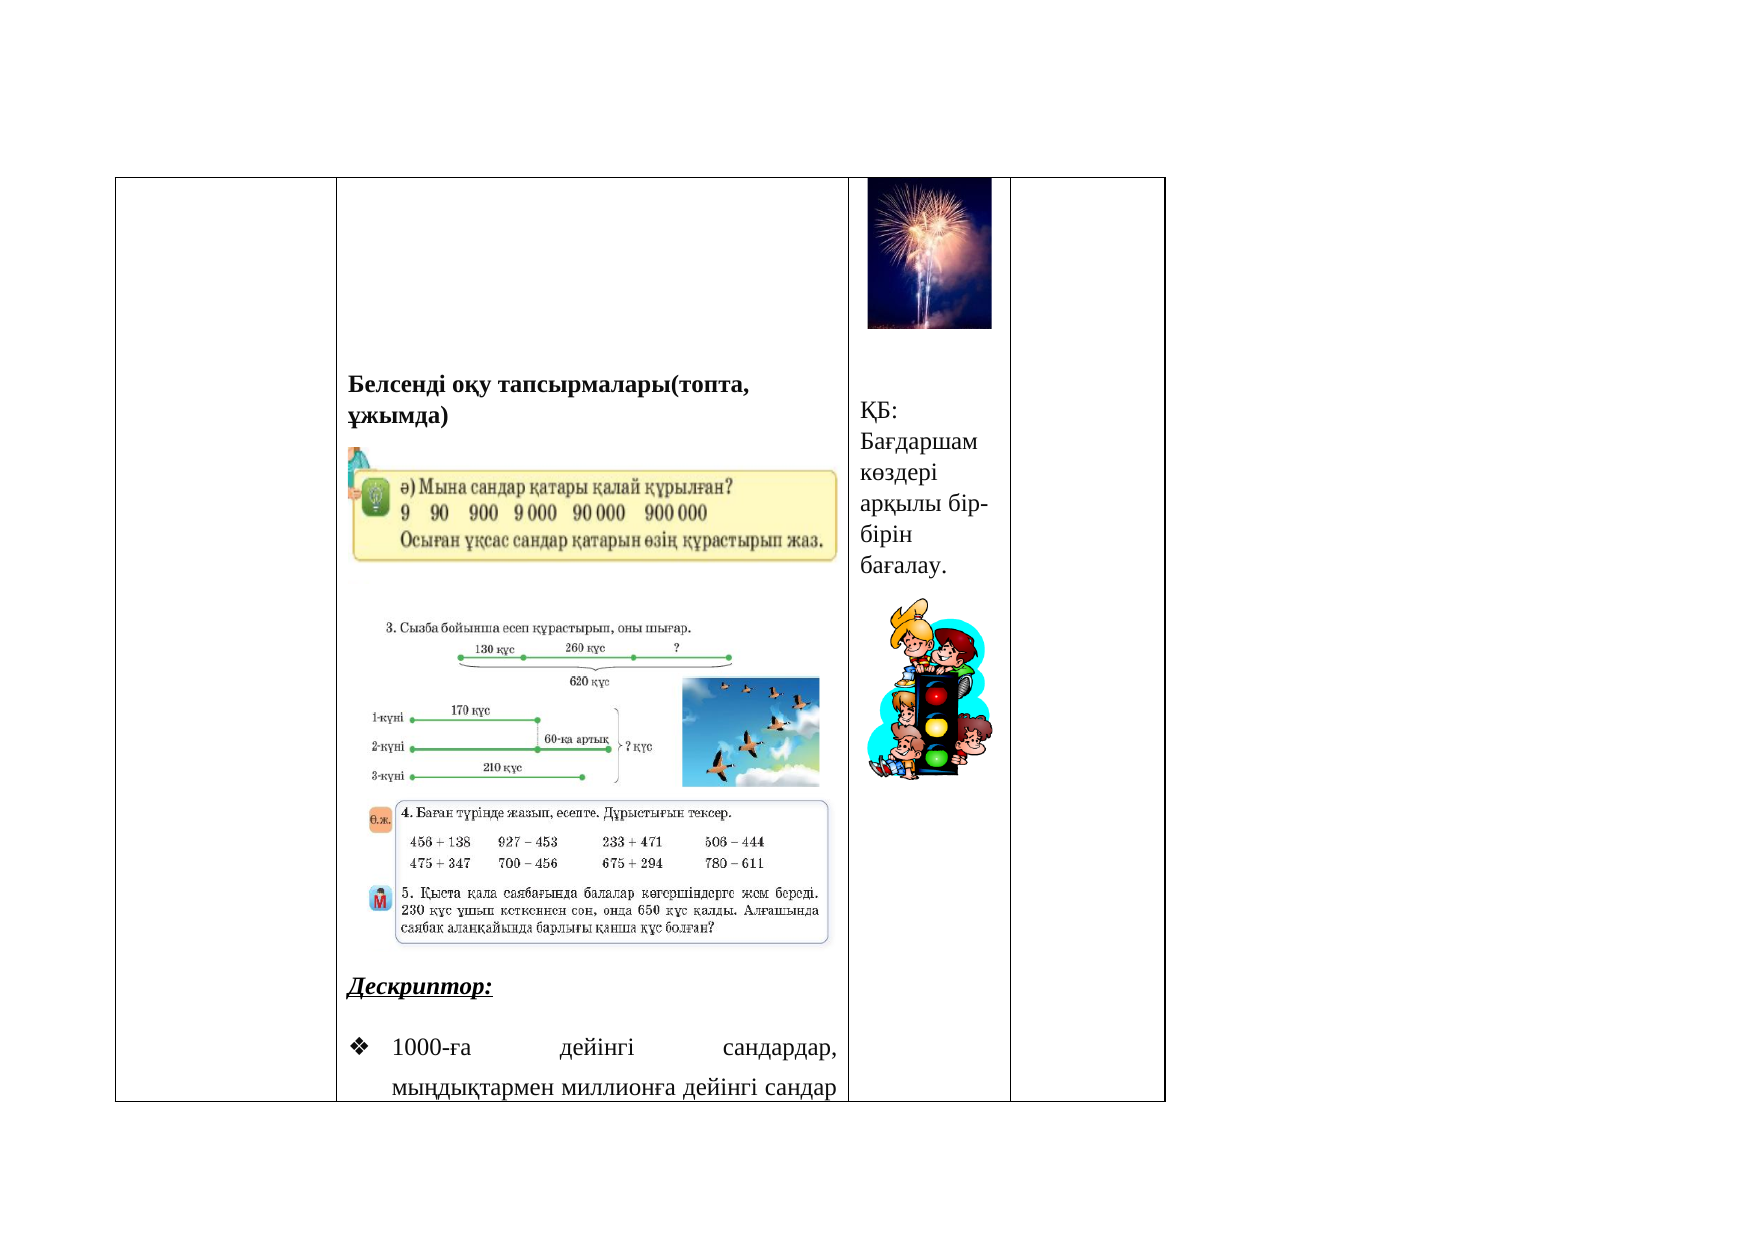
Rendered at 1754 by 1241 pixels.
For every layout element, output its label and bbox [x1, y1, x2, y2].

table_cell [116, 178, 336, 1101]
table_cell [849, 178, 1010, 1101]
picture [867, 178, 992, 329]
picture [347, 447, 841, 584]
picture [867, 598, 993, 780]
table_cell [1011, 178, 1164, 1101]
picture [347, 602, 840, 952]
table_cell [337, 178, 848, 1101]
